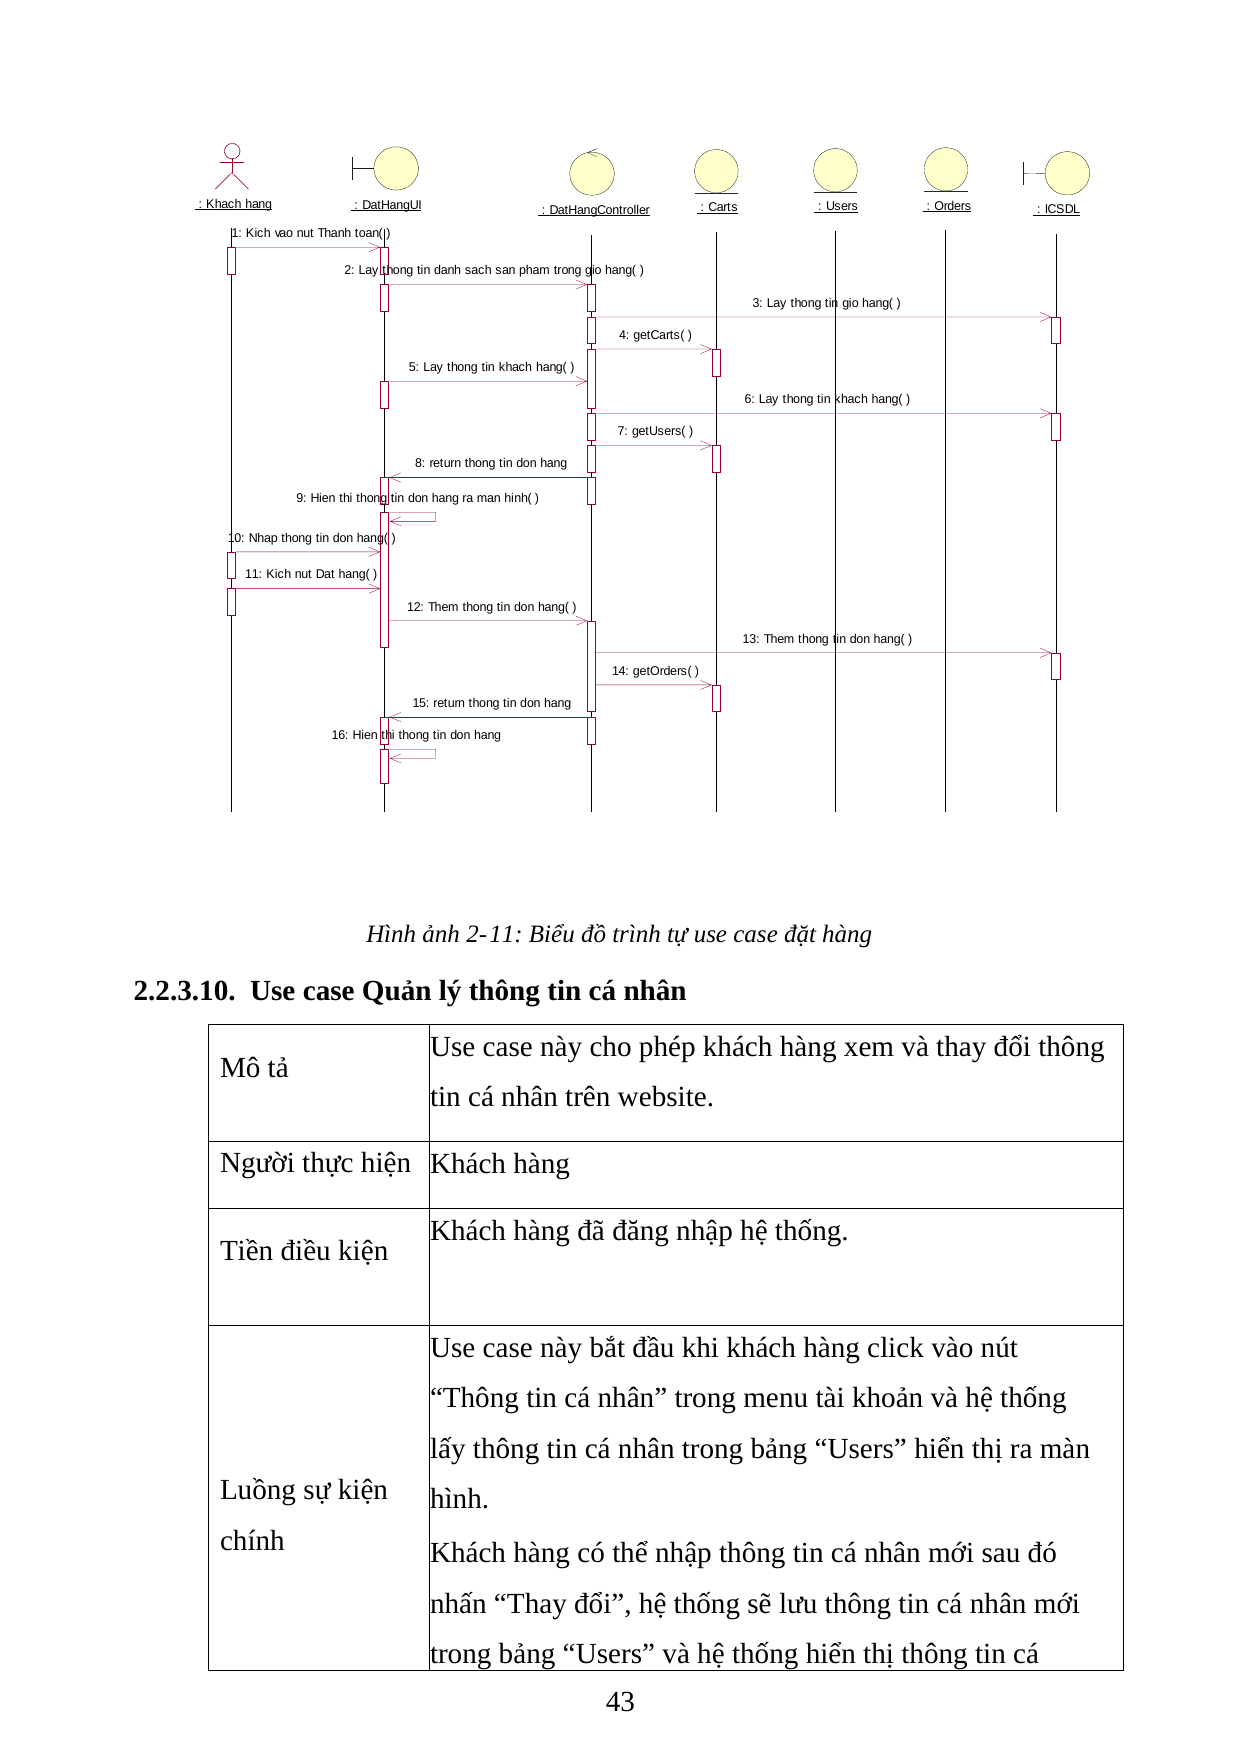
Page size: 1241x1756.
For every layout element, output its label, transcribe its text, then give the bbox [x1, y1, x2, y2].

table_cell Khách hàng [430, 1142, 1123, 1207]
table_cell Khách hàng đã đăng nhập hệ thống. [430, 1209, 1123, 1325]
subtitle Use case Quản lý thông tin cá nhân [133, 973, 1107, 1007]
table_header Use case này cho phép khách hàng xem và thay đổi thông tin cá nhân trên website. [430, 1025, 1123, 1141]
table_cell Người thực hiện [209, 1142, 429, 1207]
table_cell Luồng sự kiện chính [209, 1326, 429, 1670]
table_header Mô tả [209, 1025, 429, 1141]
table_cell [430, 1326, 1123, 1670]
table_cell Tiền điều kiện [209, 1209, 429, 1325]
